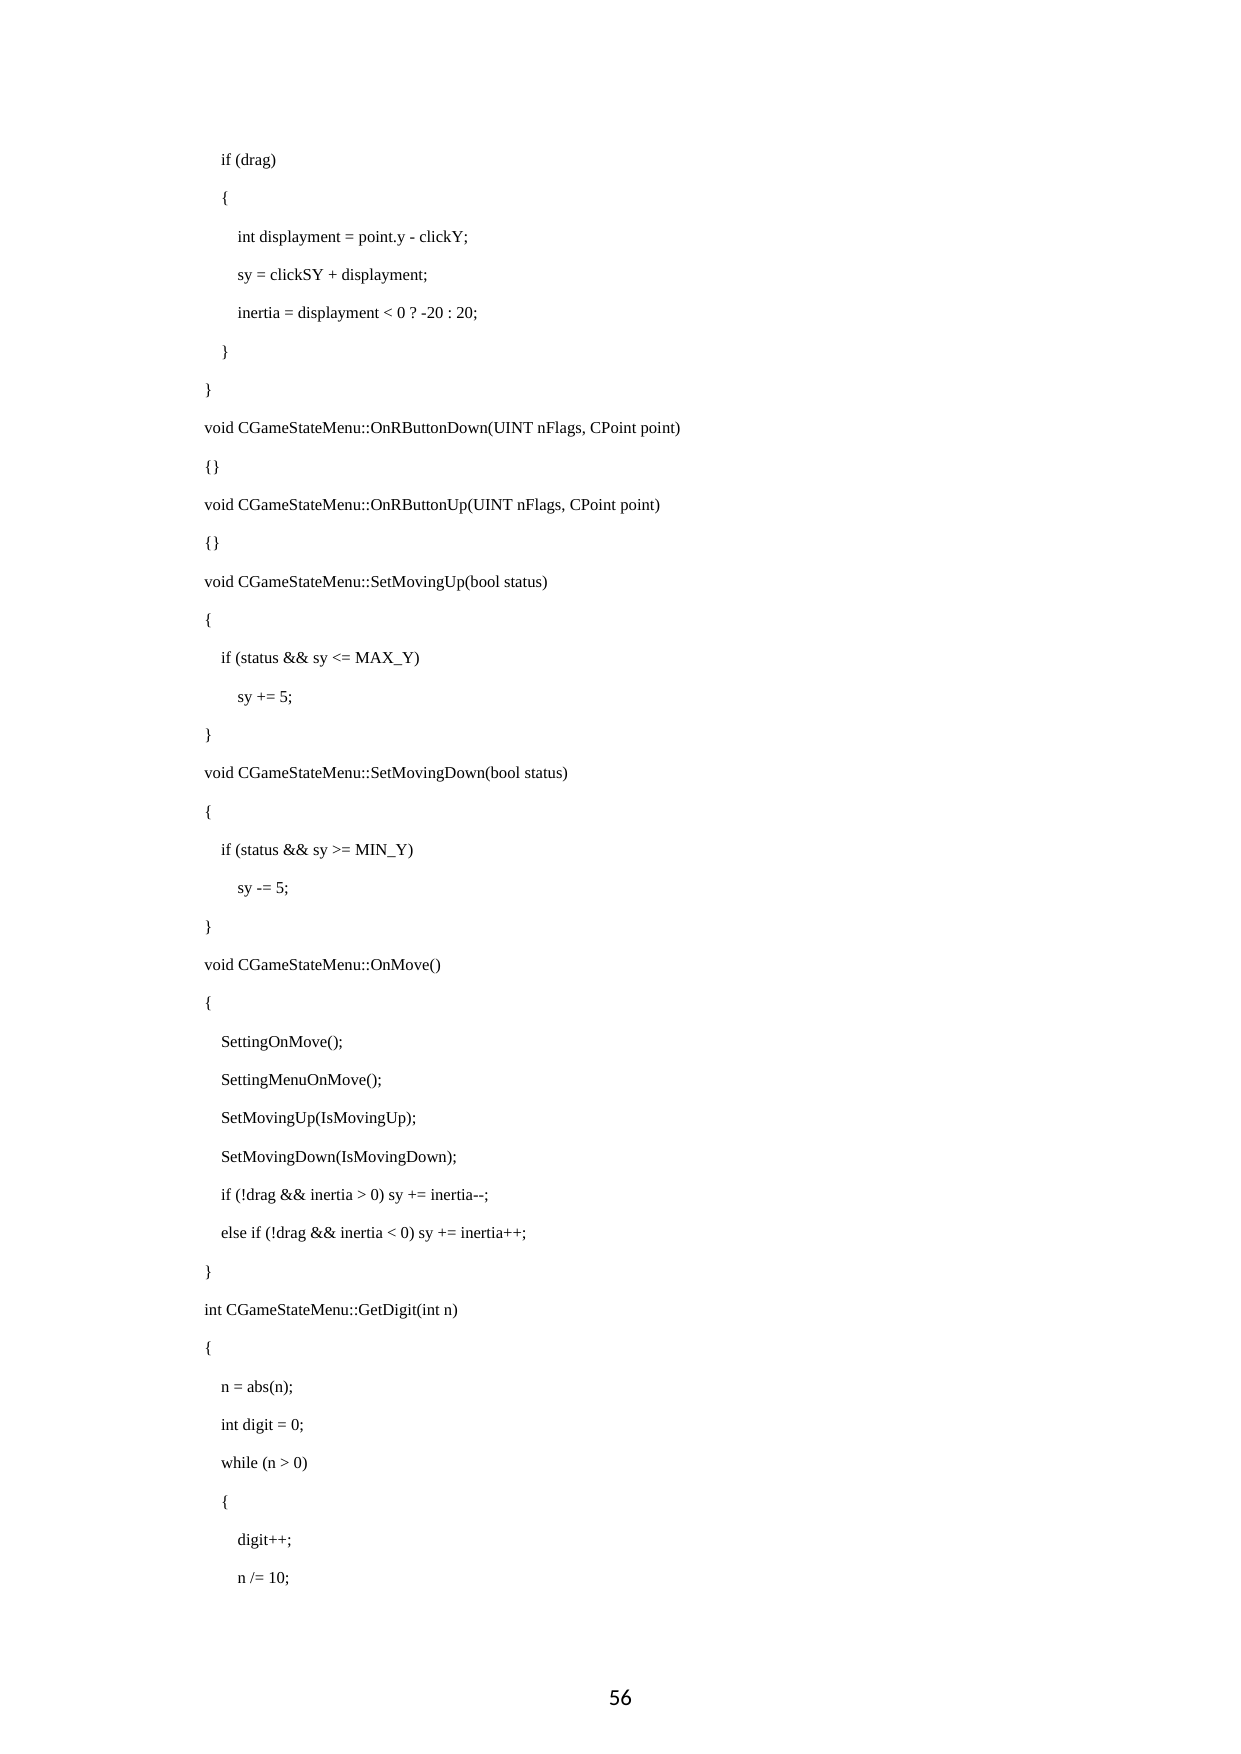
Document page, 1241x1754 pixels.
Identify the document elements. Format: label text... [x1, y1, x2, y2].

list n = abs(n); [187, 1377, 1053, 1396]
list { [187, 993, 1053, 1012]
list {} [187, 457, 1053, 476]
list sy += 5; [187, 687, 1053, 706]
list if (status && sy <= MAX_Y) [187, 648, 1053, 667]
list } [187, 1262, 1053, 1281]
list sy = clickSY + displayment; [187, 265, 1053, 284]
list { [187, 610, 1053, 629]
list SetMovingDown(IsMovingDown); [187, 1147, 1053, 1166]
list if (drag) [187, 150, 1053, 169]
list while (n > 0) [187, 1453, 1053, 1472]
list inertia = displayment < 0 ? -20 : 20; [187, 303, 1053, 322]
list { [187, 802, 1053, 821]
list int digit = 0; [187, 1415, 1053, 1434]
list if (!drag && inertia > 0) sy += inertia--; [187, 1185, 1053, 1204]
list { [187, 1338, 1053, 1357]
list n /= 10; [187, 1568, 1053, 1587]
list int CGameStateMenu::GetDigit(int n) [187, 1300, 1053, 1319]
list } [187, 380, 1053, 399]
list SettingOnMove(); [187, 1032, 1053, 1051]
list SettingMenuOnMove(); [187, 1070, 1053, 1089]
list } [187, 342, 1053, 361]
list SetMovingUp(IsMovingUp); [187, 1108, 1053, 1127]
list digit++; [187, 1530, 1053, 1549]
list if (status && sy >= MIN_Y) [187, 840, 1053, 859]
list } [187, 725, 1053, 744]
list int displayment = point.y - clickY; [187, 227, 1053, 246]
list void CGameStateMenu::OnRButtonUp(UINT nFlags, CPoint point) [187, 495, 1053, 514]
list void CGameStateMenu::SetMovingUp(bool status) [187, 572, 1053, 591]
list sy -= 5; [187, 878, 1053, 897]
list void CGameStateMenu::SetMovingDown(bool status) [187, 763, 1053, 782]
list void CGameStateMenu::OnMove() [187, 955, 1053, 974]
list } [187, 917, 1053, 936]
list void CGameStateMenu::OnRButtonDown(UINT nFlags, CPoint point) [187, 418, 1053, 437]
list {} [187, 533, 1053, 552]
list { [187, 188, 1053, 207]
list else if (!drag && inertia < 0) sy += inertia++; [187, 1223, 1053, 1242]
list { [187, 1492, 1053, 1511]
